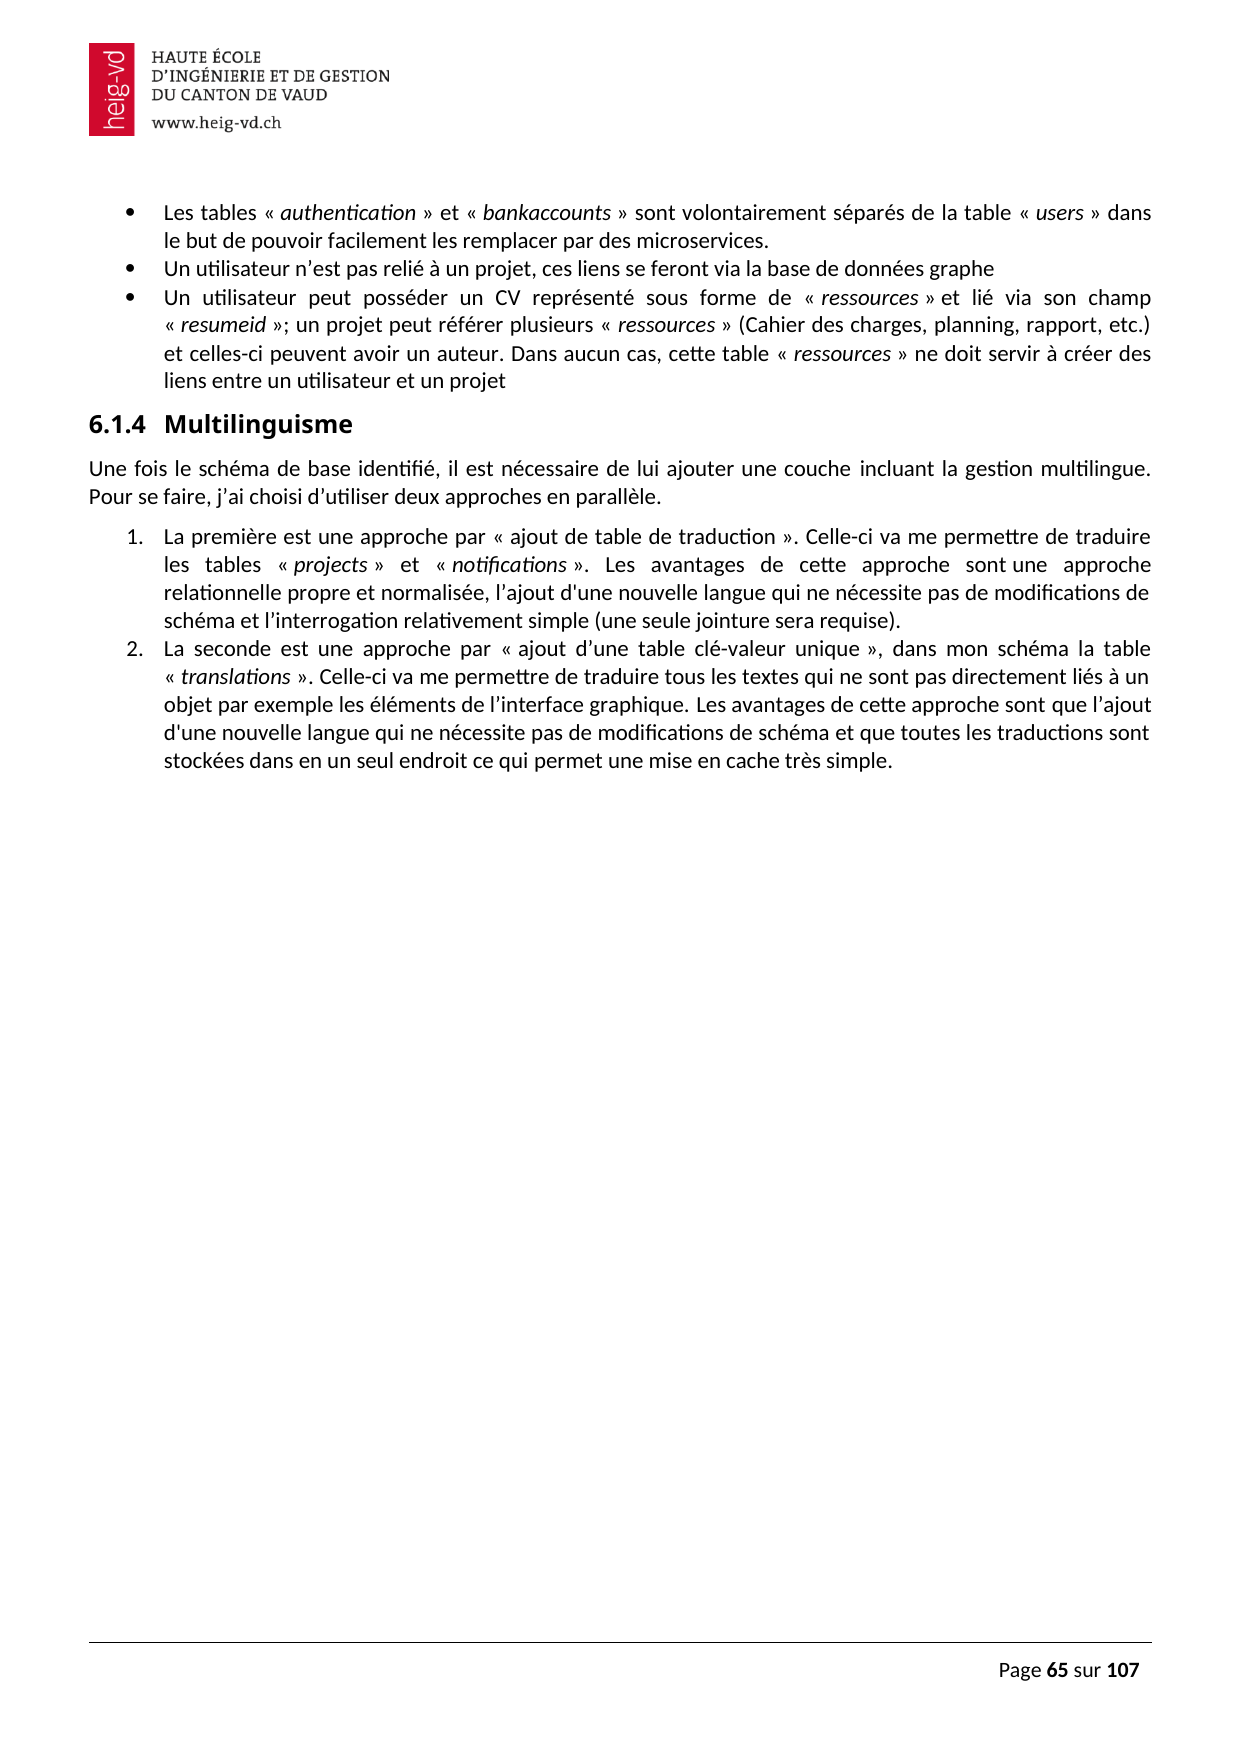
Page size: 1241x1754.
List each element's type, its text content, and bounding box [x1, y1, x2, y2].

list Un utilisateur n’est pas relié à un projet, ces liens se feront via la base de données graphe [126, 254, 1152, 283]
list La seconde est une approche par « ajout d’une table clé-valeur unique », dans mon schéma la table « translations ». Celle-ci va me permettre de traduire tous les textes qui ne sont pas directement liés à un objet par exemple les éléments de l’interface graphique. Les avantages de cette approche sont que l’ajout d'une nouvelle langue qui ne nécessite pas de modifications de schéma et que toutes les traductions sont stockées dans en un seul endroit ce qui permet une mise en cache très simple. [126, 634, 1152, 774]
subtitle Multilinguisme [89, 407, 1152, 441]
list La première est une approche par « ajout de table de traduction ». Celle-ci va me permettre de traduire les tables « projects » et « notifications ». Les avantages de cette approche sont une approche relationnelle propre et normalisée, l’ajout d'une nouvelle langue qui ne nécessite pas de modifications de schéma et l’interrogation relativement simple (une seule jointure sera requise). [126, 522, 1152, 634]
picture [89, 43, 389, 136]
text Une fois le schéma de base identifié, il est nécessaire de lui ajouter une couche incluant la gestion multilingue. Pour se faire, j’ai choisi d’utiliser deux approches en parallèle. [89, 454, 1152, 510]
list Un utilisateur peut posséder un CV représenté sous forme de « ressources » et lié via son champ « resumeid »; un projet peut référer plusieurs « ressources » (Cahier des charges, planning, rapport, etc.) et celles-ci peuvent avoir un auteur. Dans aucun cas, cette table « ressources » ne doit servir à créer des liens entre un utilisateur et un projet [126, 283, 1152, 395]
list Les tables « authentication » et « bankaccounts » sont volontairement séparés de la table « users » dans le but de pouvoir facilement les remplacer par des microservices. [126, 198, 1152, 254]
